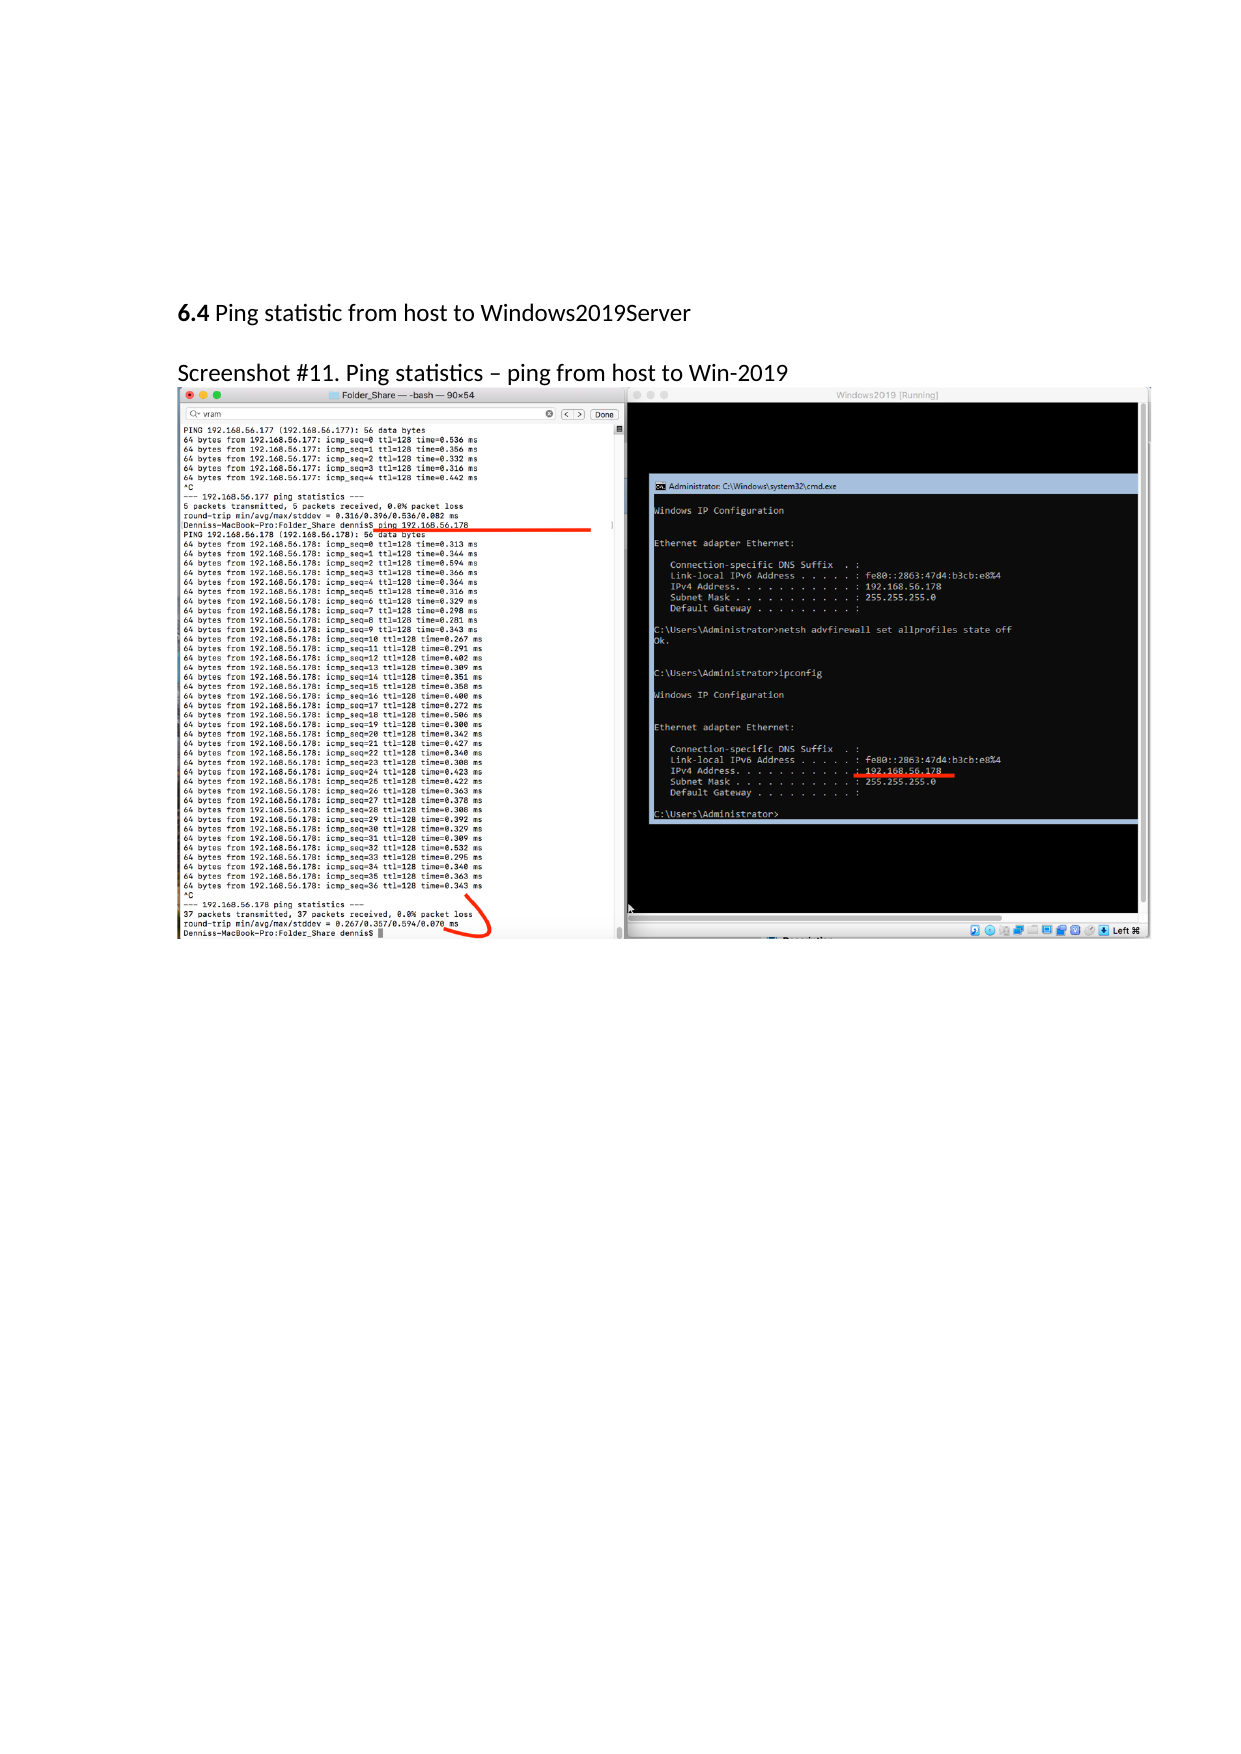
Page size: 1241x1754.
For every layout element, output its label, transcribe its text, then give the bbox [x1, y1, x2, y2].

text 6.4 Ping statistic from host to Windows2019Server [177, 297, 1152, 328]
text Screenshot #11. Ping statistics – ping from host to Win-2019 [177, 357, 1152, 387]
picture [177, 387, 1152, 939]
